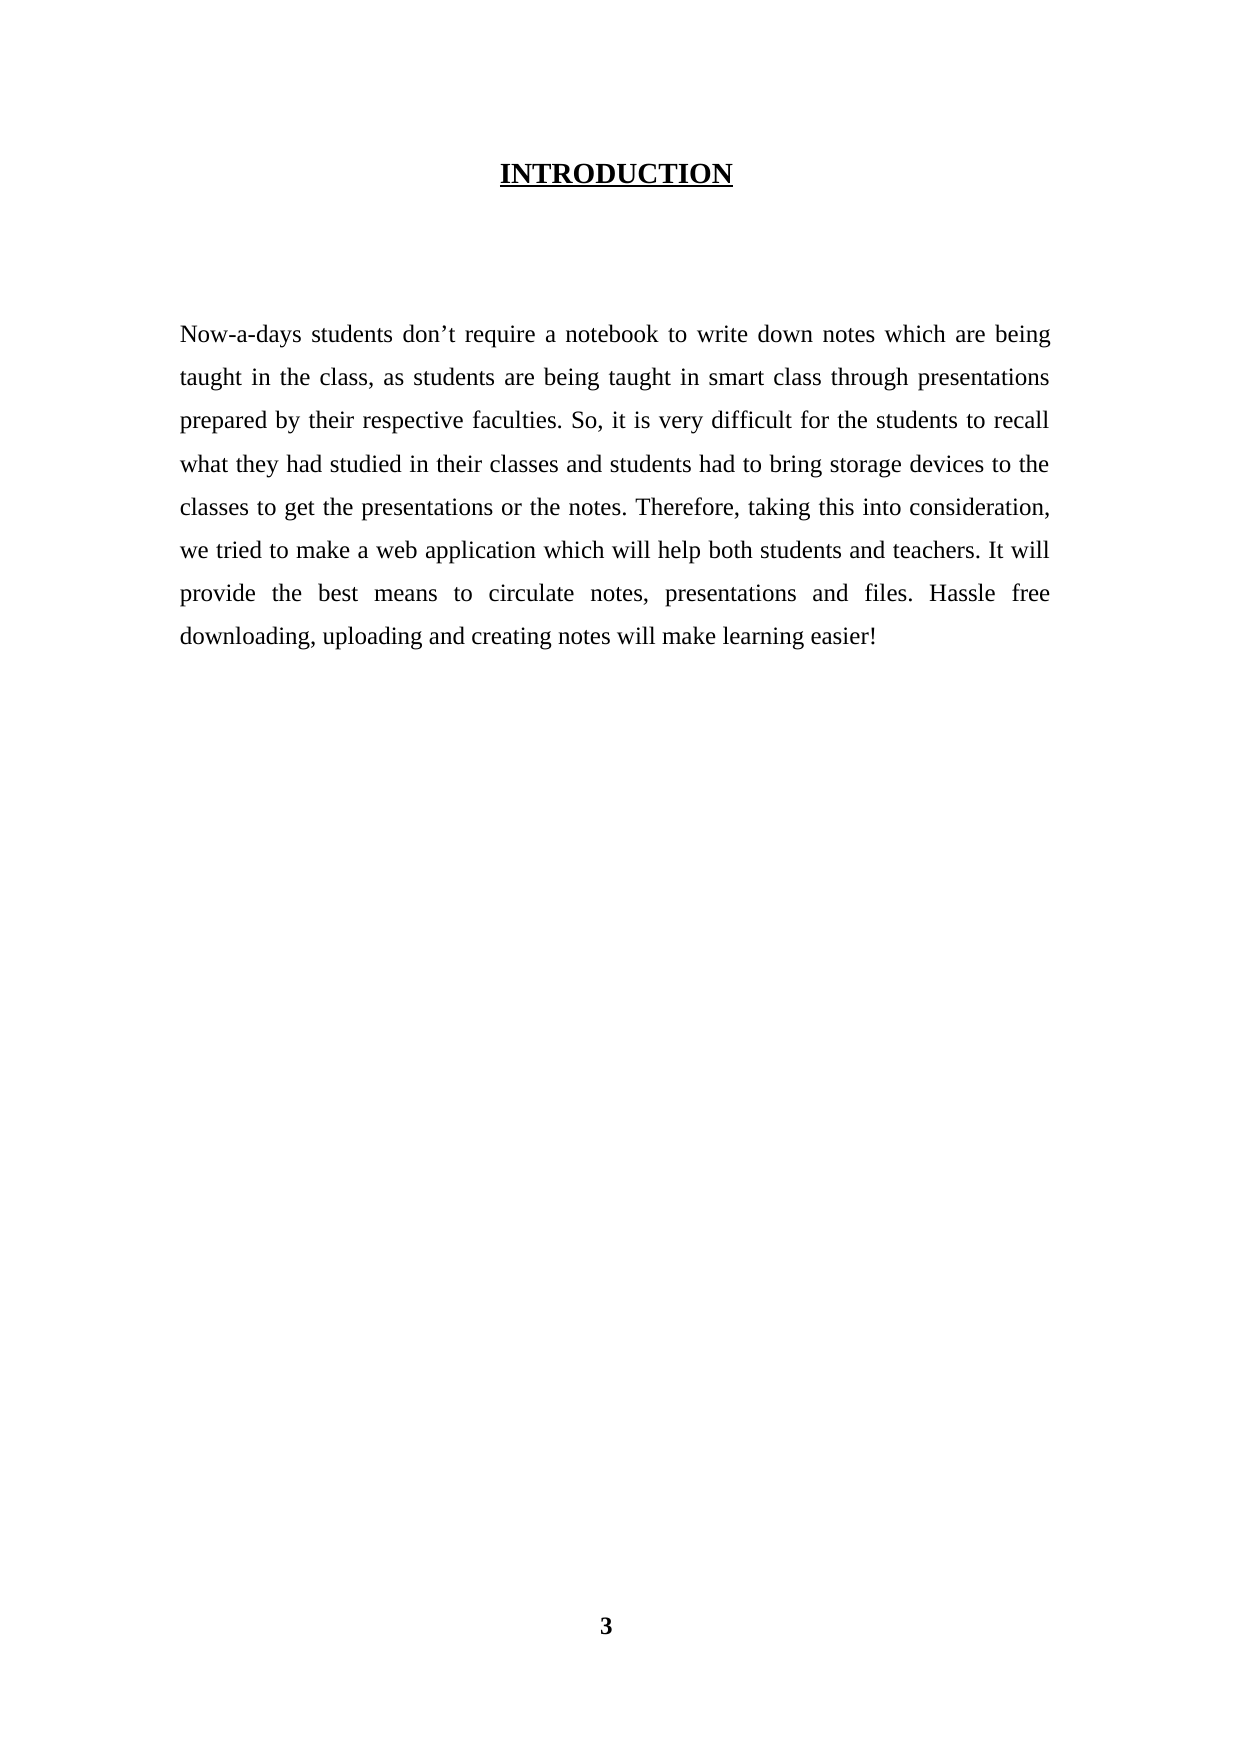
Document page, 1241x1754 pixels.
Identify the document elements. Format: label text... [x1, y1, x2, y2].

text 3 [150, 1611, 1082, 1639]
text Now-a-days students don’t require a notebook to write down notes which are being taught in the class, as students are being taught in smart class through presentations prepared by their respective faculties. So, it is very difficult for the students to recall what they had studied in their classes and students had to bring storage devices to the classes to get the presentations or the notes. Therefore, taking this into consideration, we tried to make a web application which will help both students and teachers. It will provide the best means to circulate notes, presentations and files. Hassle free downloading, uploading and creating notes will make learning easier! [179, 319, 1051, 650]
text INTRODUCTION [150, 156, 1082, 190]
